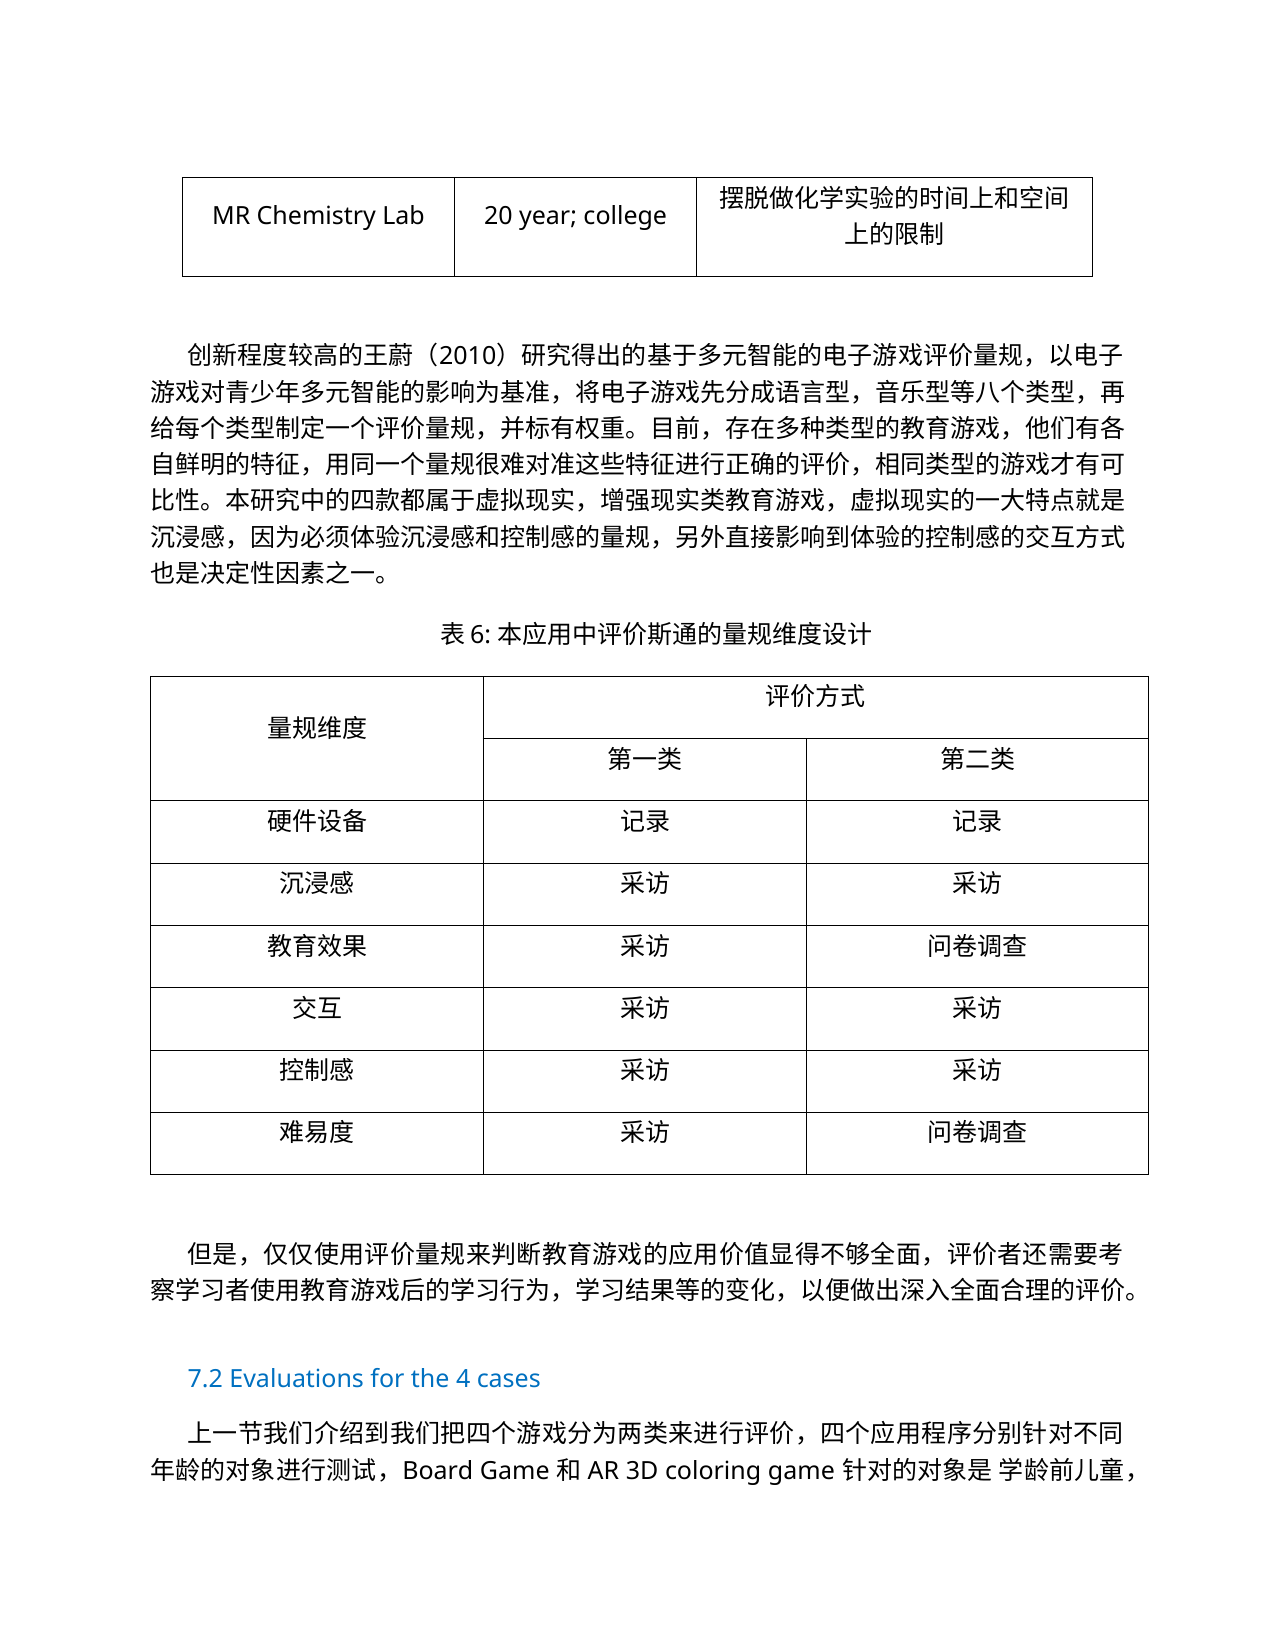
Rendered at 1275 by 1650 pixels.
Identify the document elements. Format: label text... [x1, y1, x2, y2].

table_cell 第二类 [807, 739, 1148, 800]
table_header 评价方式 [484, 677, 1148, 738]
table_cell 第一类 [484, 739, 806, 800]
table_cell 记录 [484, 801, 806, 863]
table_cell 采访 [484, 1051, 806, 1112]
table_cell 采访 [484, 988, 806, 1049]
table_cell 采访 [807, 988, 1148, 1049]
table_cell 问卷调查 [807, 1113, 1148, 1174]
table_cell 采访 [484, 926, 806, 987]
table_cell 采访 [807, 1051, 1148, 1112]
table_cell 采访 [807, 864, 1148, 925]
text 表6: 本应用中评价斯通的量规维度设计 [150, 614, 1125, 651]
table_cell MR Chemistry Lab [183, 178, 454, 276]
table_cell 采访 [484, 864, 806, 925]
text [150, 1414, 1125, 1486]
text 但是，仅仅使用评价量规来判断教育游戏的应用价值显得不够全面，评价者还需要考察学习者使用教育游戏后的学习行为，学习结果等的变化，以便做出深入全面合理的评价。 [150, 1234, 1125, 1336]
table_cell 记录 [807, 801, 1148, 863]
table_cell 问卷调查 [807, 926, 1148, 987]
table_cell 控制感 [151, 1051, 483, 1112]
text 7.2 Evaluations for the 4 cases [150, 1361, 1125, 1394]
text 创新程度较高的王蔚（2010）研究得出的基于多元智能的电子游戏评价量规，以电子游戏对青少年多元智能的影响为基准，将电子游戏先分成语言型，音乐型等八个类型，再给每个类型制定一个评价量规，并标有权重。目前，存在多种类型的教育游戏，他们有各自鲜明的特征，用同一个量规很难对准这些特征进行正确的评价，相同类型的游戏才有可比性。本研究中的四款都属于虚拟现实，增强现实类教育游戏，虚拟现实的一大特点就是沉浸感，因为必须体验沉浸感和控制感的量规，另外直接影响到体验的控制感的交互方式也是决定性因素之一。 [150, 336, 1125, 589]
table_cell 20 year; college [455, 178, 696, 276]
table_cell 交互 [151, 988, 483, 1049]
table_cell 沉浸感 [151, 864, 483, 925]
table_cell 采访 [484, 1113, 806, 1174]
table_cell 教育效果 [151, 926, 483, 987]
table_header 量规维度 [151, 677, 483, 800]
table_cell 硬件设备 [151, 801, 483, 863]
table_cell 摆脱做化学实验的时间上和空间上的限制 [697, 178, 1092, 276]
table_cell 难易度 [151, 1113, 483, 1174]
